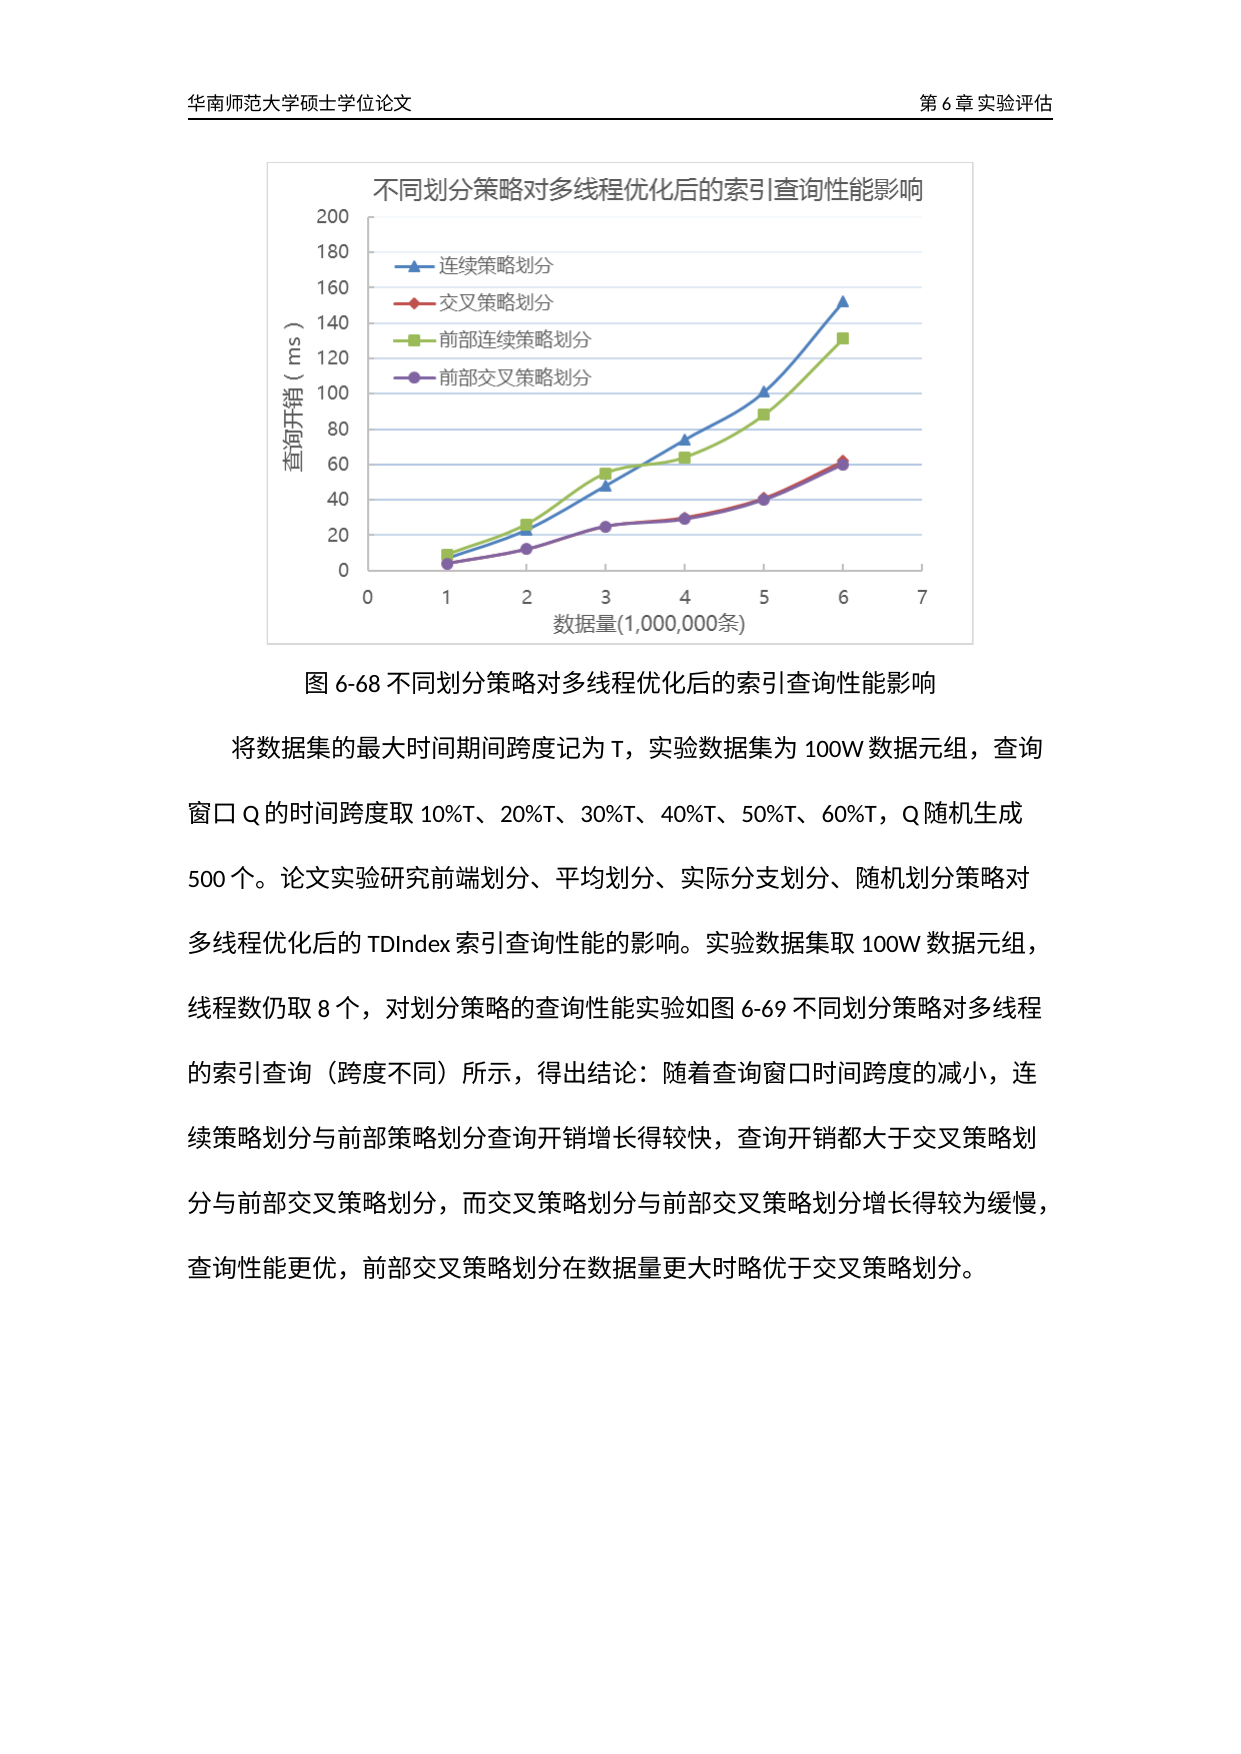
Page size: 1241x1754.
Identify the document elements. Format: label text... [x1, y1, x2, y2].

picture [266, 162, 974, 645]
